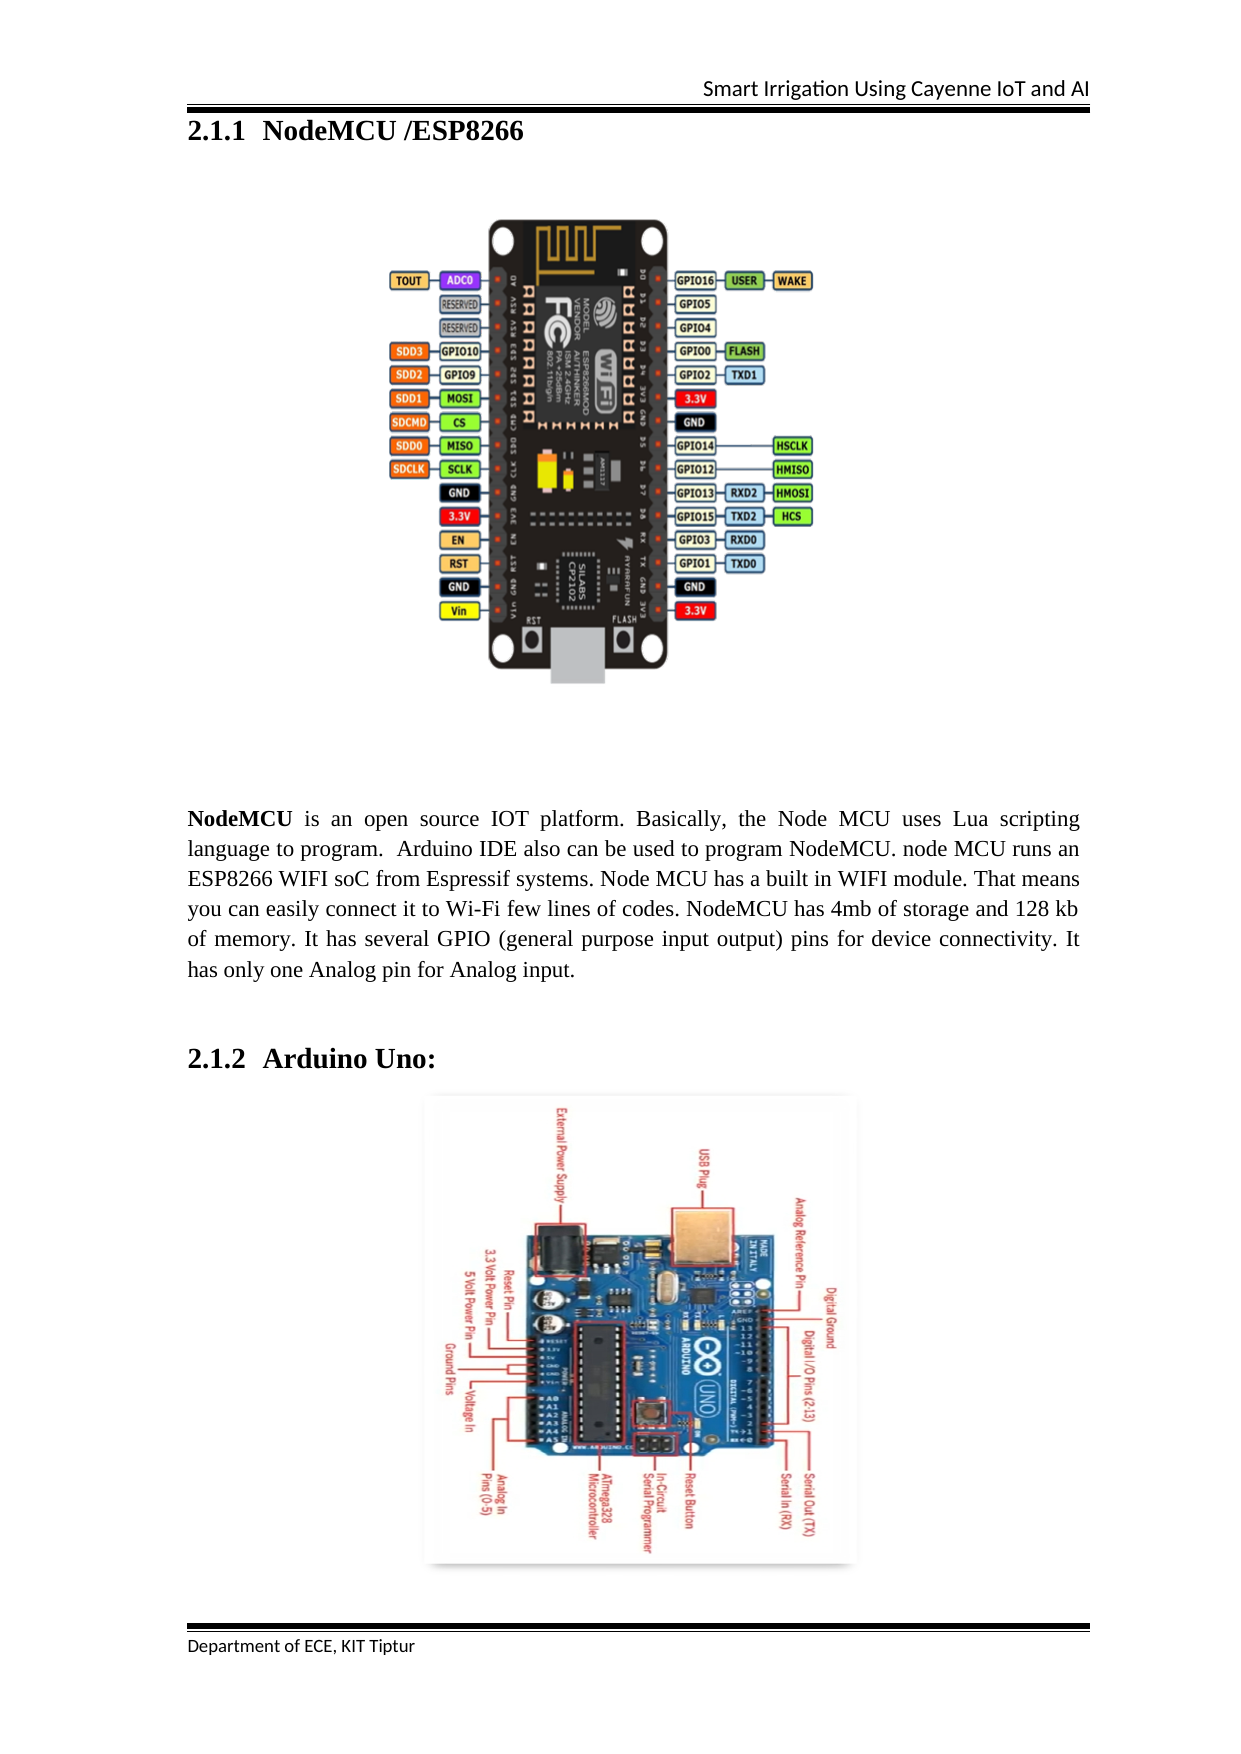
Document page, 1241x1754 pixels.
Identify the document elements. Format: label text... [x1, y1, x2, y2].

picture [388, 211, 815, 687]
picture [416, 1085, 868, 1579]
text NodeMCU is an open source IOT platform. Basically, the Node MCU uses Lua scripting language to program. Arduino IDE also can be used to program NodeMCU. node MCU runs an ESP8266 WIFI soC from Espressif systems. Node MCU has a built in WIFI module. That means you can easily connect it to Wi-Fi few lines of codes. NodeMCU has 4mb of storage and 128 kb of memory. It has several GPIO (general purpose input output) pins for device connectivity. It has only one Analog pin for Analog input. [187, 804, 1081, 982]
subtitle Arduino Uno: [187, 1041, 1090, 1074]
subtitle NodeMCU /ESP8266 [187, 113, 1090, 147]
